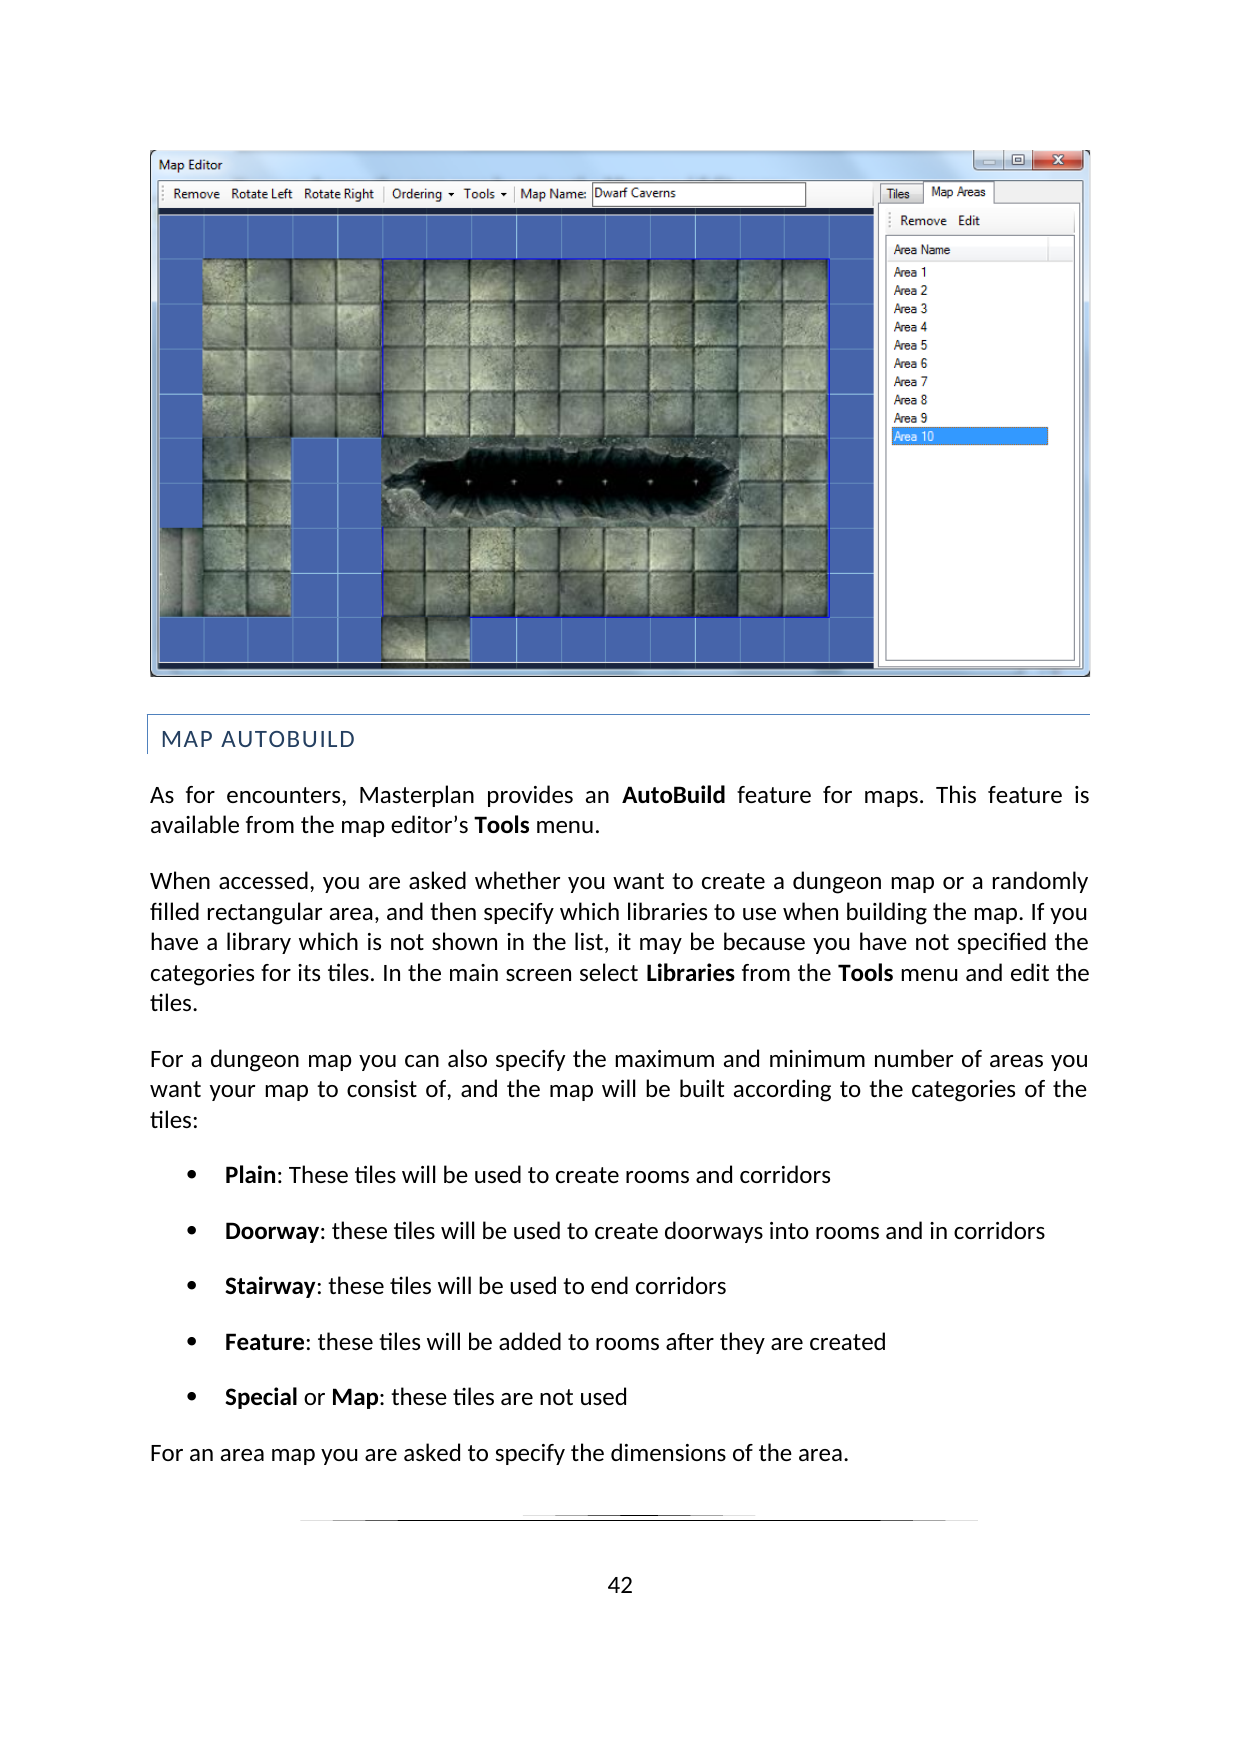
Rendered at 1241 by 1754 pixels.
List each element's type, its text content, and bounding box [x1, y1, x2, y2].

text Plain: These tiles will be used to create rooms and corridors [187, 1159, 1090, 1190]
text Feature: these tiles will be added to rooms after they are created [187, 1326, 1090, 1356]
text For an area map you are asked to specify the dimensions of the area. [150, 1437, 1090, 1467]
picture [150, 150, 1091, 677]
subtitle Map AutoBuild [148, 715, 1090, 754]
text When accessed, you are asked whether you want to create a dungeon map or a randomly filled rectangular area, and then specify which libraries to use when building the map. If you have a library which is not shown in the list, it may be because you have not specified the categories for its tiles. In the main screen select Libraries from the Tools menu and edit the tiles. [150, 865, 1090, 1018]
text For a dungeon map you can also specify the maximum and minimum number of areas you want your map to consist of, and the map will be built according to the categories of the tiles: [150, 1043, 1090, 1134]
text Stairway: these tiles will be used to end corridors [187, 1270, 1090, 1301]
text As for encounters, Masterplan provides an AutoBuild feature for maps. This feature is available from the map editor’s Tools menu. [150, 779, 1090, 840]
text Special or Map: these tiles are not used [187, 1381, 1090, 1412]
text Doorway: these tiles will be used to create doorways into rooms and in corridors [187, 1215, 1090, 1245]
